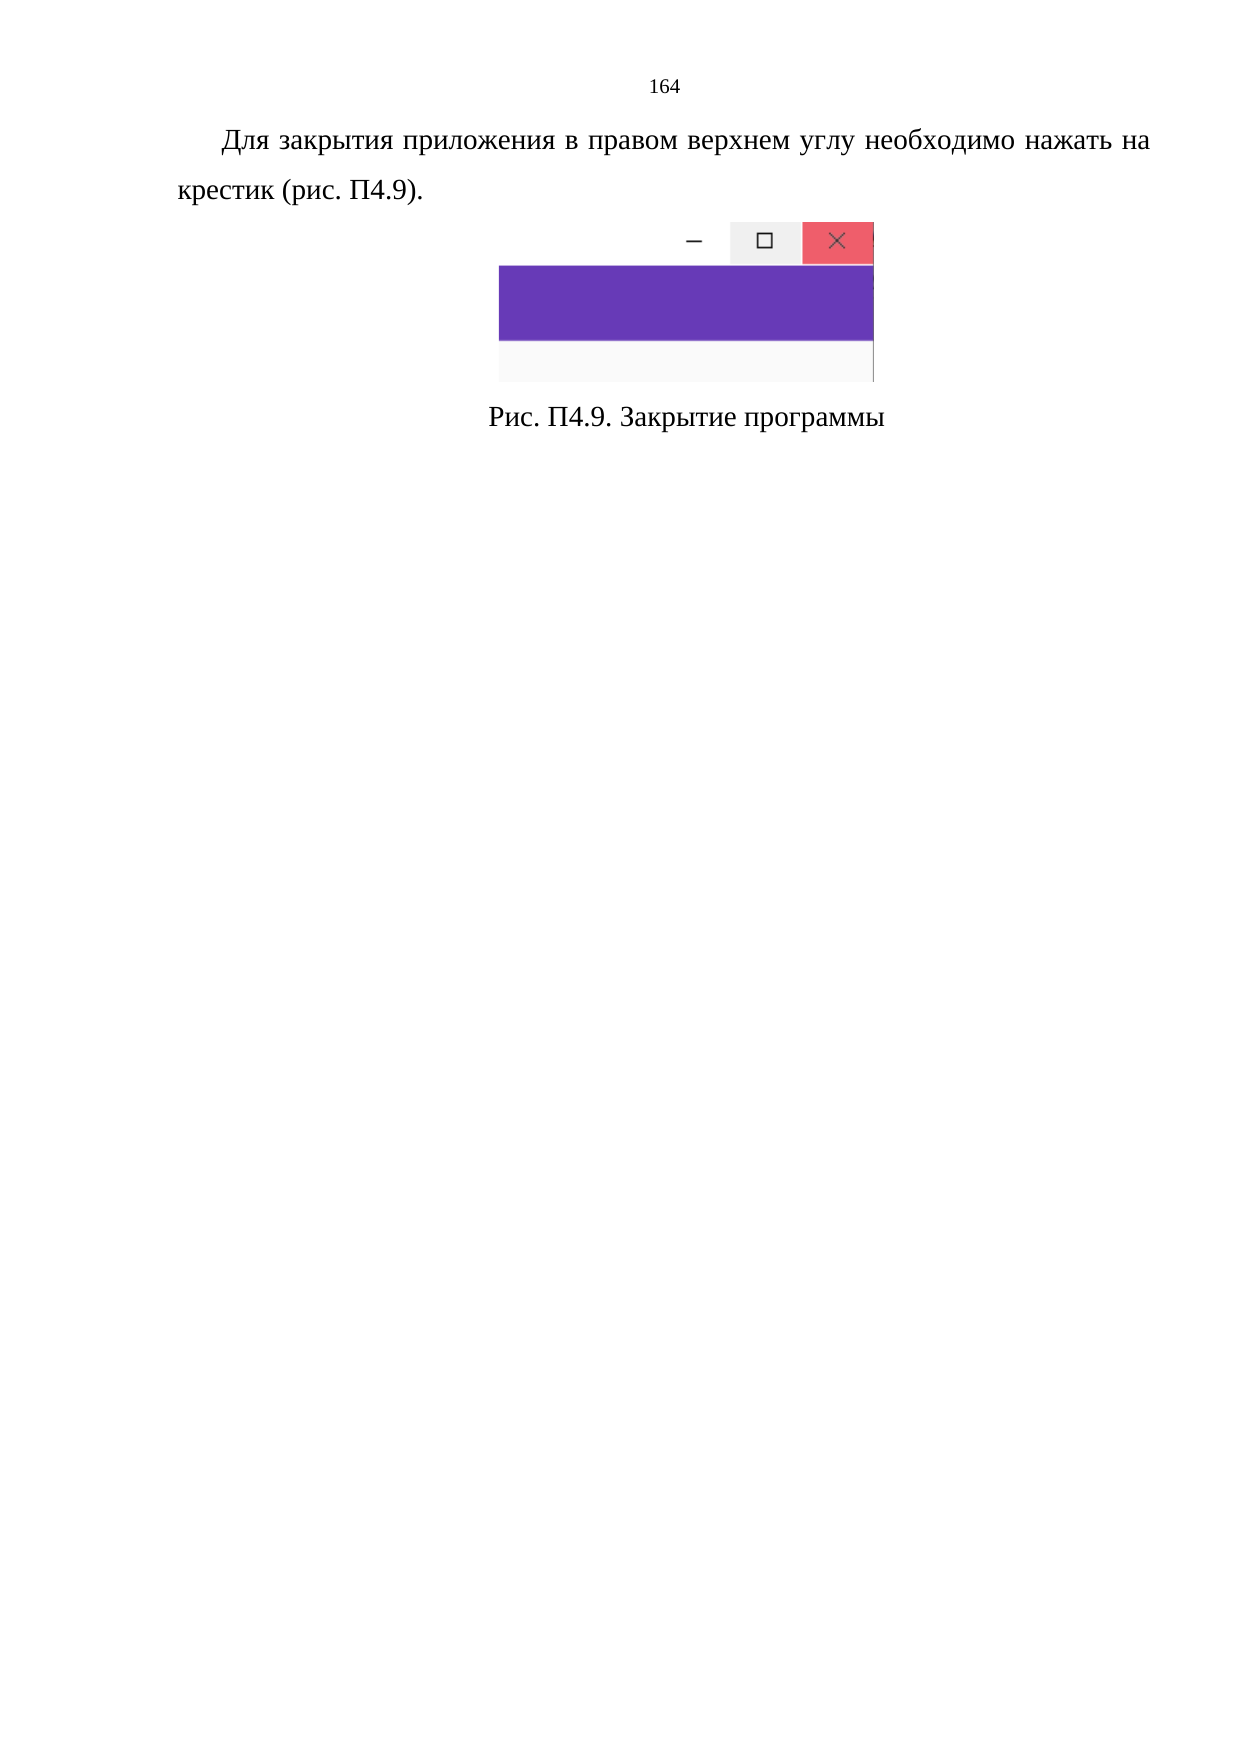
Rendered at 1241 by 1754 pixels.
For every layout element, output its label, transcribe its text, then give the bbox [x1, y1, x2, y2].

picture [498, 222, 874, 382]
text Для закрытия приложения в правом верхнем углу необходимо нажать на крестик (рис. П4.9). [177, 122, 1152, 206]
text Рис. П4.9. Закрытие программы [177, 399, 1152, 432]
